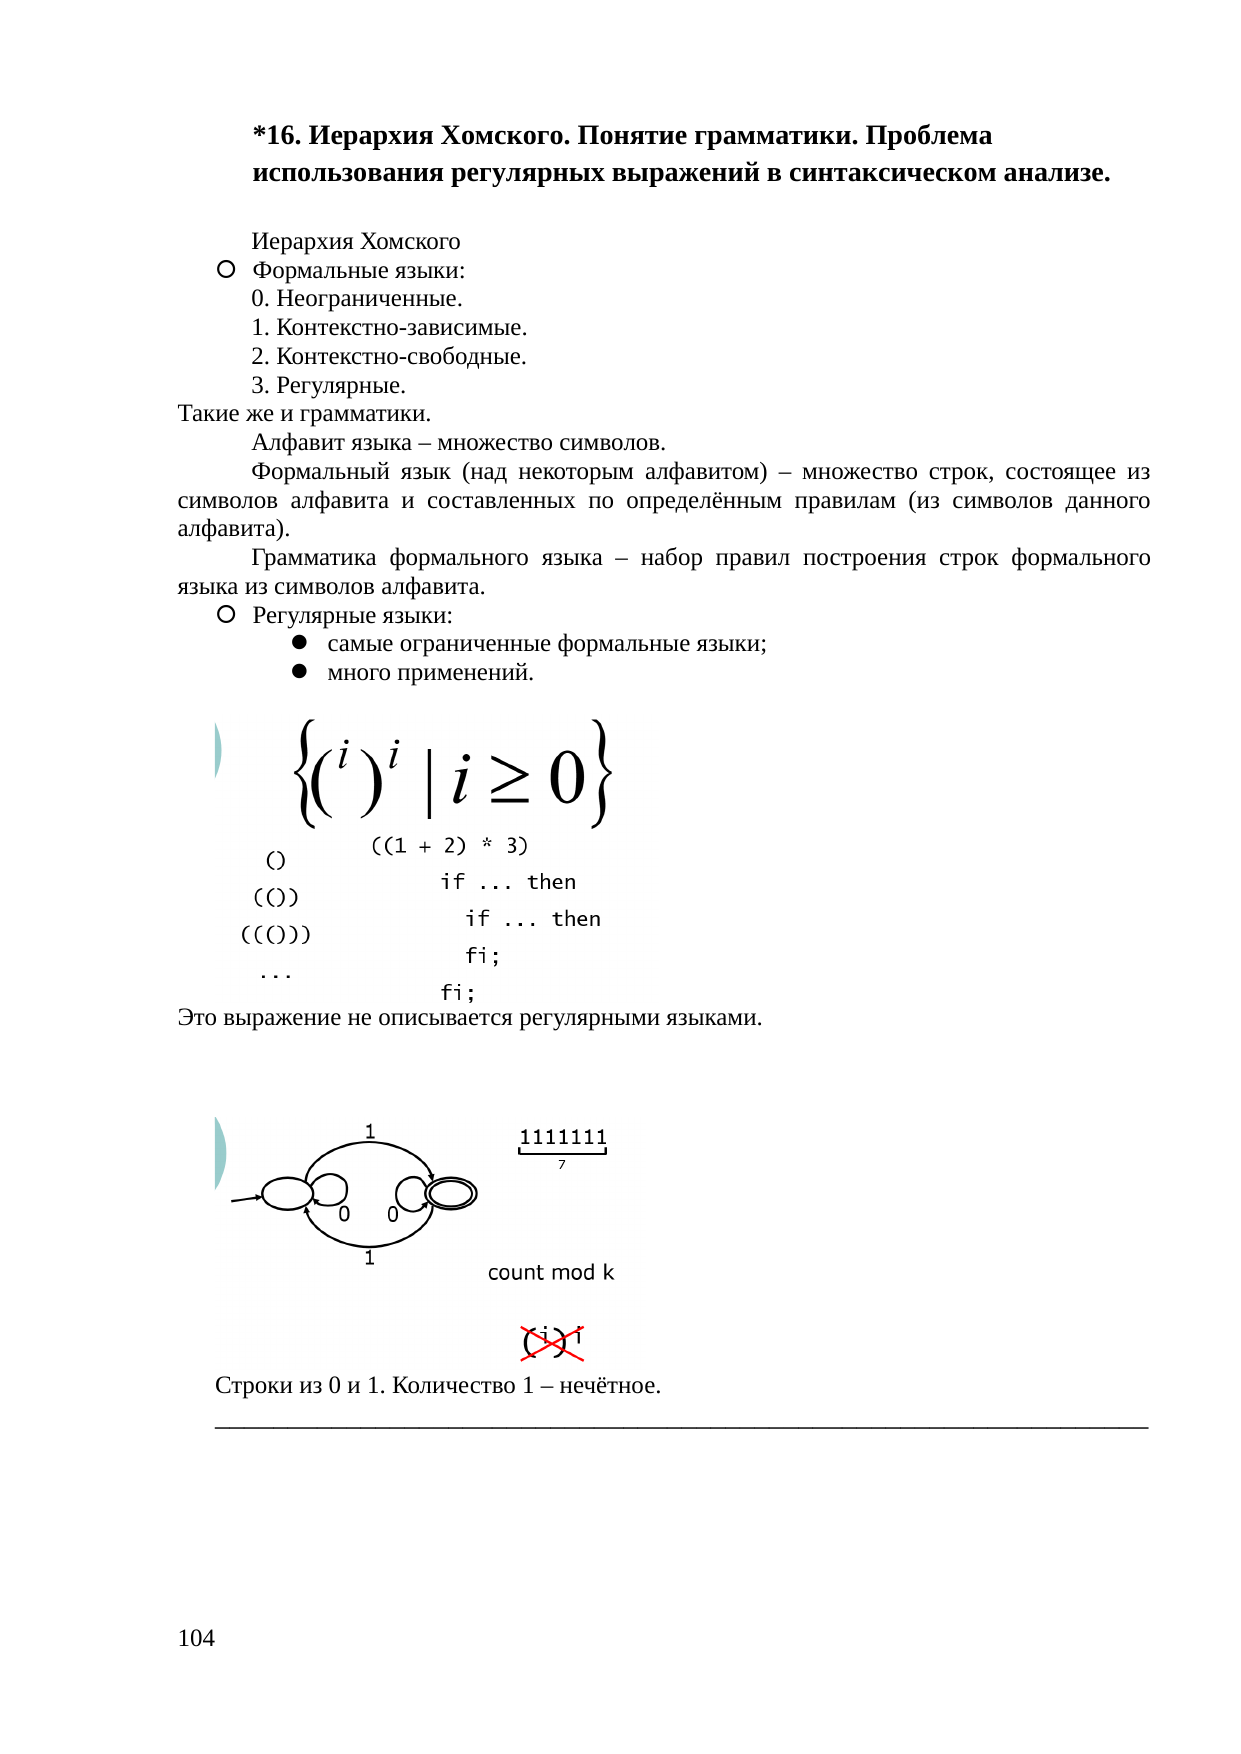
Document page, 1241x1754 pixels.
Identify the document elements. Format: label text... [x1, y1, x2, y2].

text Алфавит языка – множество символов. [177, 427, 1152, 456]
text 1. Контекстно-зависимые. [177, 312, 1152, 341]
text 3. Регулярные. [177, 370, 1152, 398]
text 0. Неограниченные. [177, 283, 1152, 312]
list самые ограниченные формальные языки; [290, 628, 1152, 657]
picture [214, 714, 659, 1003]
text Иерархия Хомского [177, 226, 1152, 255]
text Грамматика формального языка – набор правил построения строк формального языка из символов алфавита. [177, 542, 1152, 600]
text Это выражение не описывается регулярными языками. [177, 1002, 1152, 1031]
text Формальный язык (над некоторым алфавитом) – множество строк, состоящее из символов алфавита и составленных по определённым правилам (из символов данного алфавита). [177, 456, 1152, 542]
picture [214, 1117, 647, 1370]
text ________________________________________________________________ [215, 1398, 1152, 1432]
list много применений. [290, 657, 1152, 686]
text Такие же и грамматики. [177, 398, 1152, 427]
text 2. Контекстно-свободные. [177, 341, 1152, 370]
list Формальные языки: [215, 255, 1152, 283]
text Строки из 0 и 1. Количество 1 – нечётное. [215, 1370, 1152, 1398]
subtitle *16. Иерархия Хомского. Понятие грамматики. Проблема использования регулярных выражений в синтаксическом анализе. [252, 118, 1152, 188]
list Регулярные языки: [215, 600, 1152, 628]
